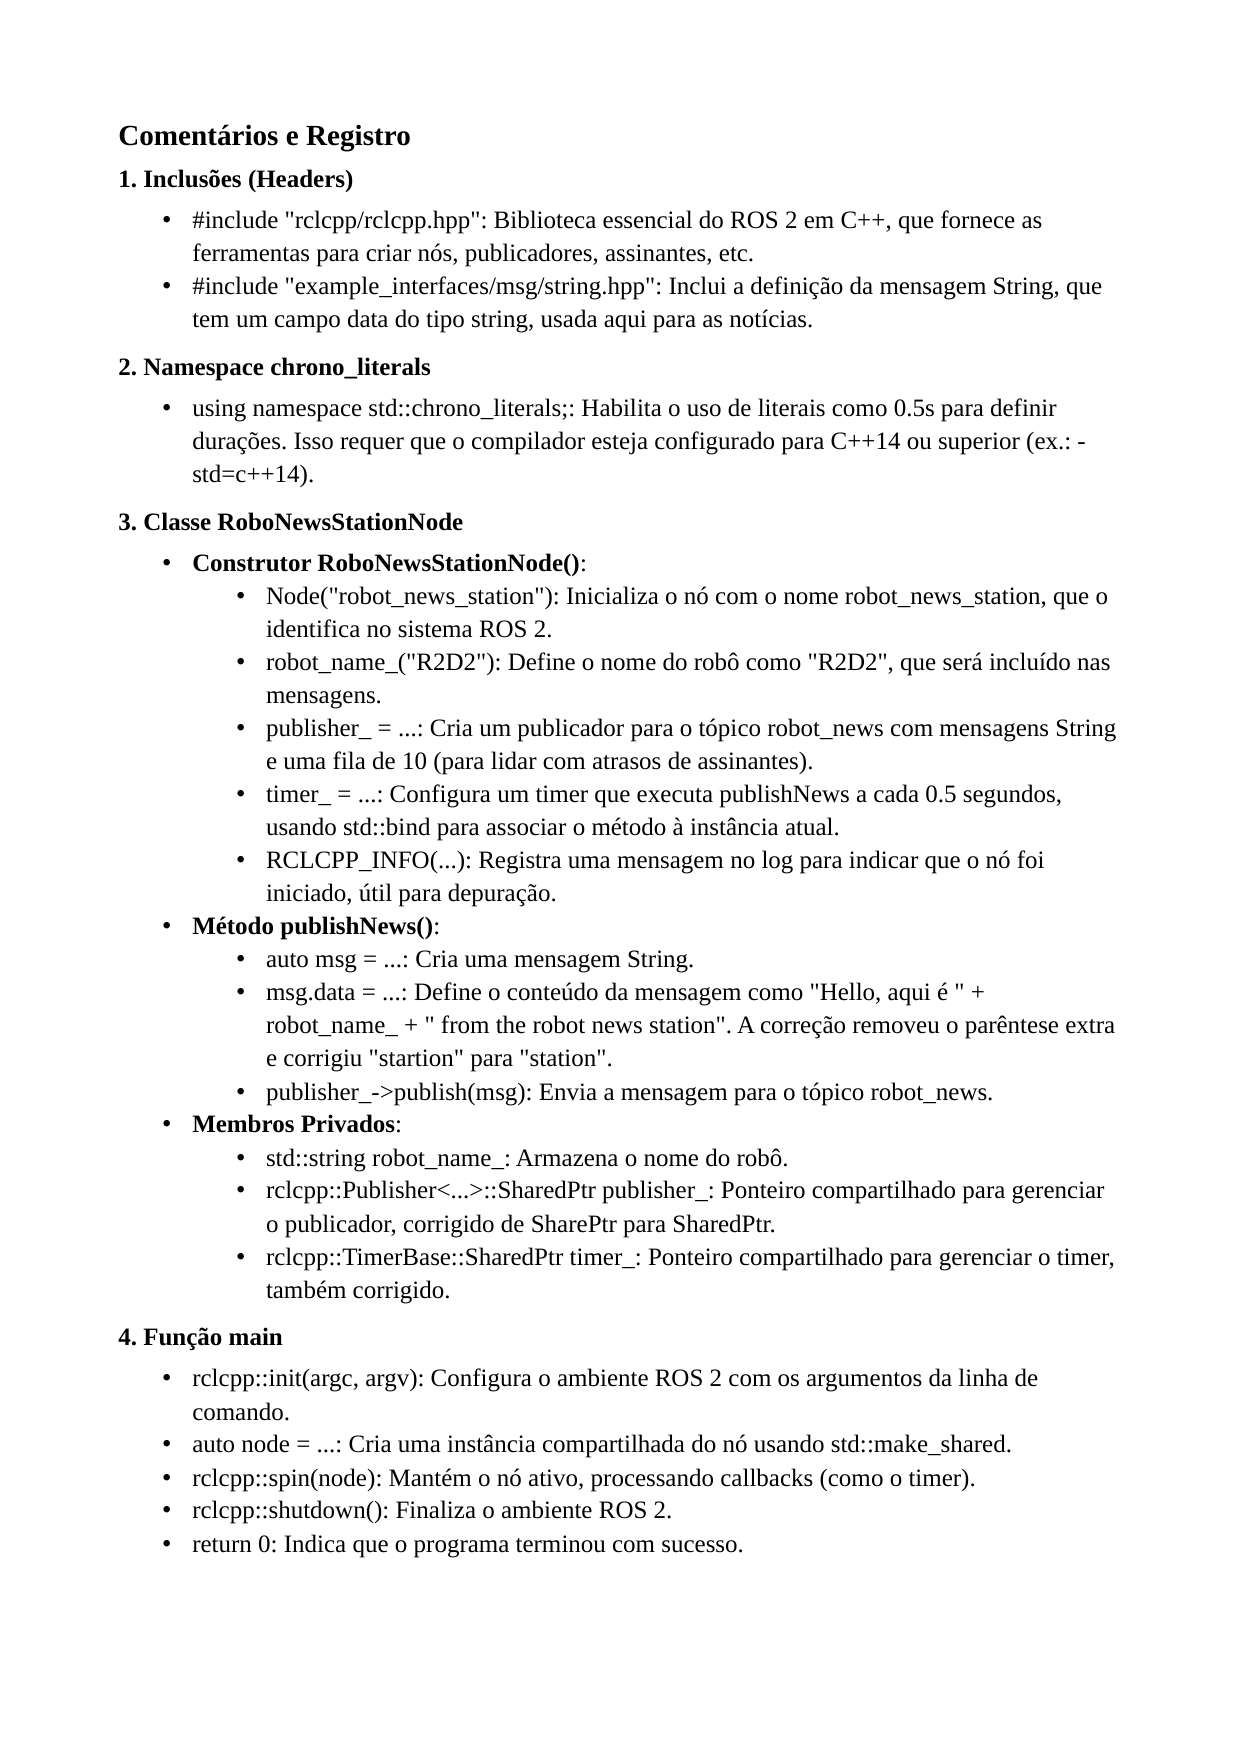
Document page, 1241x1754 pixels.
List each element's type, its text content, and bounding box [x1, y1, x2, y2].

list Método publishNews(): [162, 911, 1122, 940]
list using namespace std::chrono_literals;: Habilita o uso de literais como 0.5s para definir durações. Isso requer que o compilador esteja configurado para C++14 ou superior (ex.: -std=c++14). [162, 393, 1122, 488]
list auto node = ...: Cria uma instância compartilhada do nó usando std::make_shared. [162, 1429, 1122, 1458]
list RCLCPP_INFO(...): Registra uma mensagem no log para indicar que o nó foi iniciado, útil para depuração. [236, 845, 1122, 907]
list rclcpp::Publisher<...>::SharedPtr publisher_: Ponteiro compartilhado para gerenciar o publicador, corrigido de SharePtr para SharedPtr. [236, 1176, 1122, 1237]
list Membros Privados: [162, 1109, 1122, 1138]
list std::string robot_name_: Armazena o nome do robô. [236, 1143, 1122, 1171]
list rclcpp::init(argc, argv): Configura o ambiente ROS 2 com os argumentos da linha de comando. [162, 1363, 1122, 1425]
list timer_ = ...: Configura um timer que executa publishNews a cada 0.5 segundos, usando std::bind para associar o método à instância atual. [236, 779, 1122, 841]
subtitle 2. Namespace chrono_literals [118, 352, 1122, 381]
subtitle Comentários e Registro [118, 118, 1122, 152]
list publisher_->publish(msg): Envia a mensagem para o tópico robot_news. [236, 1077, 1122, 1105]
list rclcpp::TimerBase::SharedPtr timer_: Ponteiro compartilhado para gerenciar o timer, também corrigido. [236, 1242, 1122, 1303]
list return 0: Indica que o programa terminou com sucesso. [162, 1529, 1122, 1557]
list Node("robot_news_station"): Inicializa o nó com o nome robot_news_station, que o identifica no sistema ROS 2. [236, 581, 1122, 643]
list #include "example_interfaces/msg/string.hpp": Inclui a definição da mensagem String, que tem um campo data do tipo string, usada aqui para as notícias. [162, 271, 1122, 333]
list robot_name_("R2D2"): Define o nome do robô como "R2D2", que será incluído nas mensagens. [236, 647, 1122, 709]
list #include "rclcpp/rclcpp.hpp": Biblioteca essencial do ROS 2 em C++, que fornece as ferramentas para criar nós, publicadores, assinantes, etc. [162, 205, 1122, 267]
list rclcpp::spin(node): Mantém o nó ativo, processando callbacks (como o timer). [162, 1463, 1122, 1491]
list msg.data = ...: Define o conteúdo da mensagem como "Hello, aqui é " + robot_name_ + " from the robot news station". A correção removeu o parêntese extra e corrigiu "startion" para "station". [236, 977, 1122, 1072]
subtitle 1. Inclusões (Headers) [118, 164, 1122, 193]
subtitle 3. Classe RoboNewsStationNode [118, 507, 1122, 536]
list Construtor RoboNewsStationNode(): [162, 548, 1122, 577]
list publisher_ = ...: Cria um publicador para o tópico robot_news com mensagens String e uma fila de 10 (para lidar com atrasos de assinantes). [236, 713, 1122, 775]
subtitle 4. Função main [118, 1322, 1122, 1351]
list auto msg = ...: Cria uma mensagem String. [236, 944, 1122, 973]
list rclcpp::shutdown(): Finaliza o ambiente ROS 2. [162, 1496, 1122, 1524]
